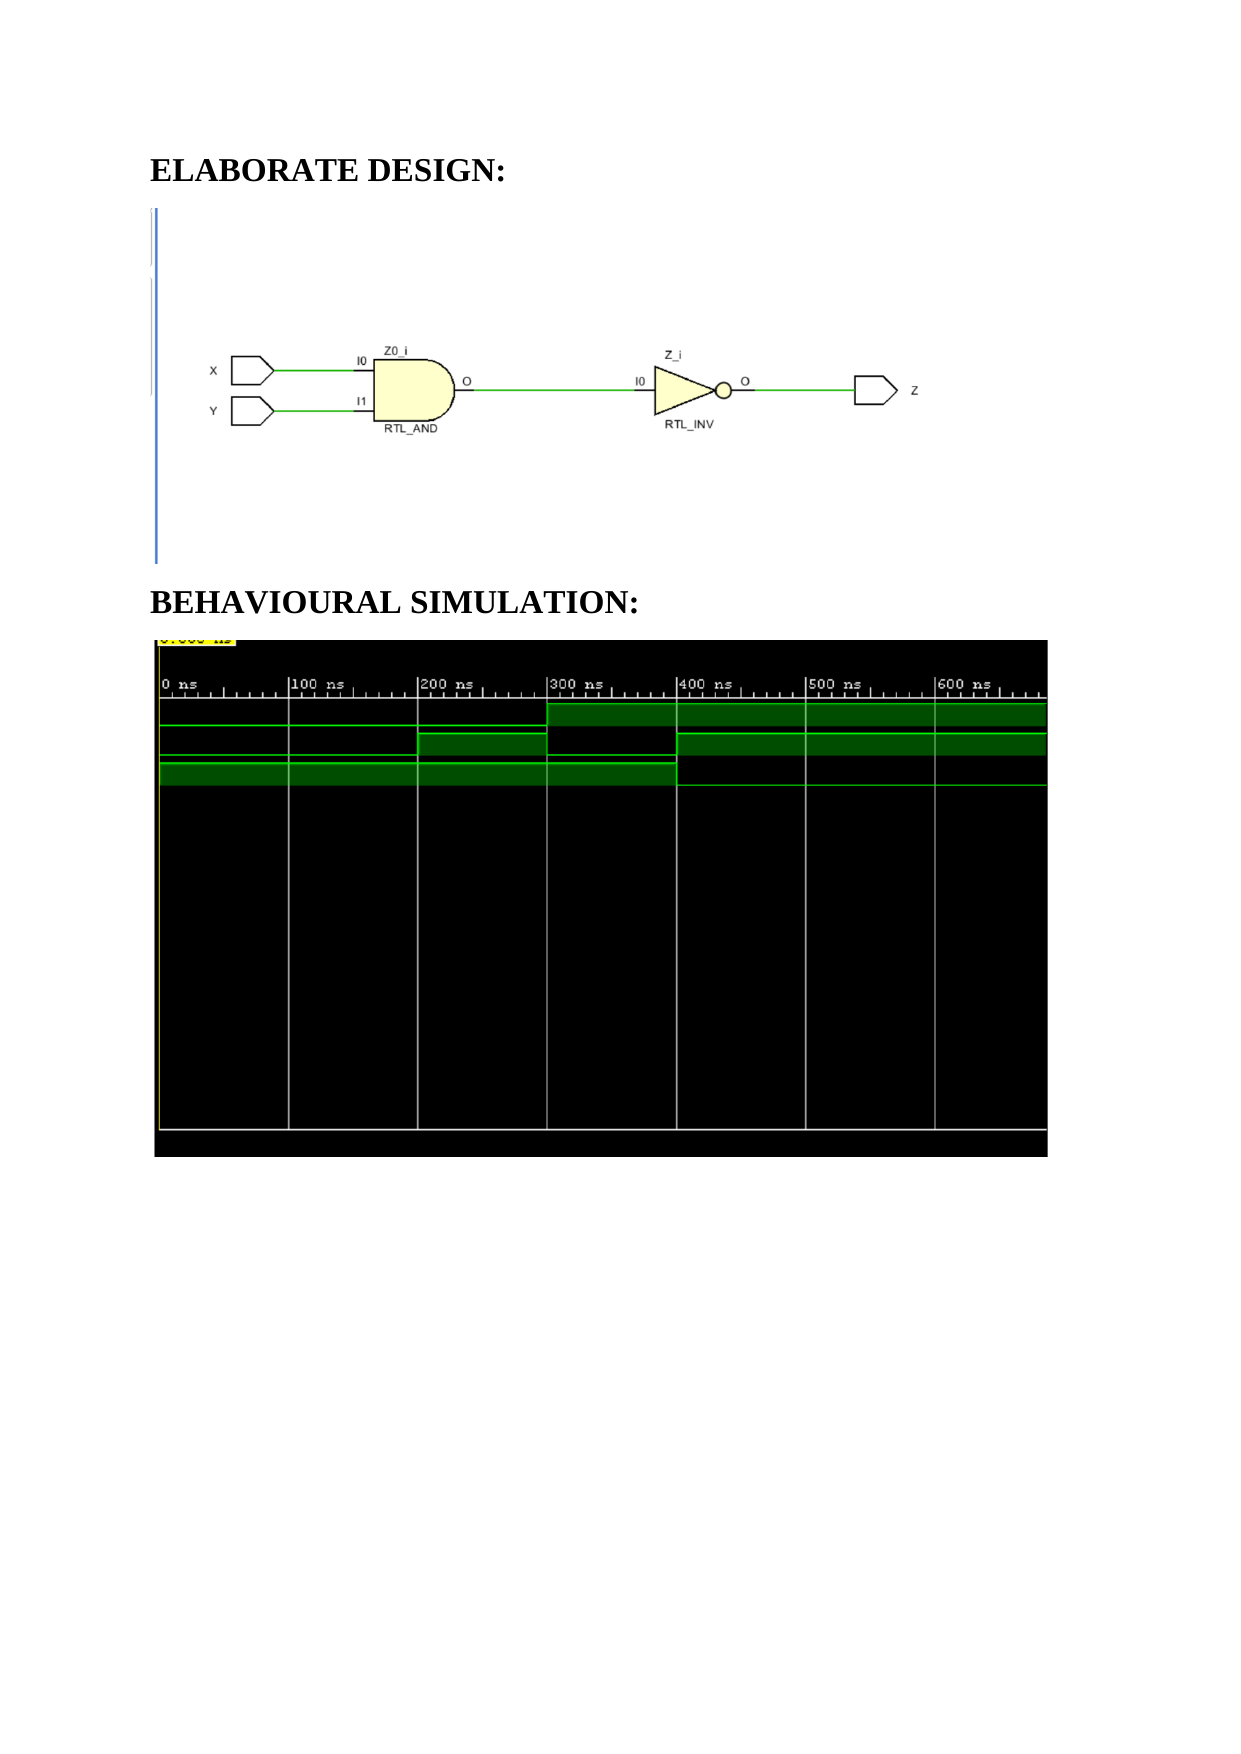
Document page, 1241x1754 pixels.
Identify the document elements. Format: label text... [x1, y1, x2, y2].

text ELABORATE DESIGN: [150, 150, 1090, 188]
picture [150, 640, 1048, 1157]
picture [150, 208, 966, 564]
text BEHAVIOURAL SIMULATION: [150, 582, 1090, 621]
